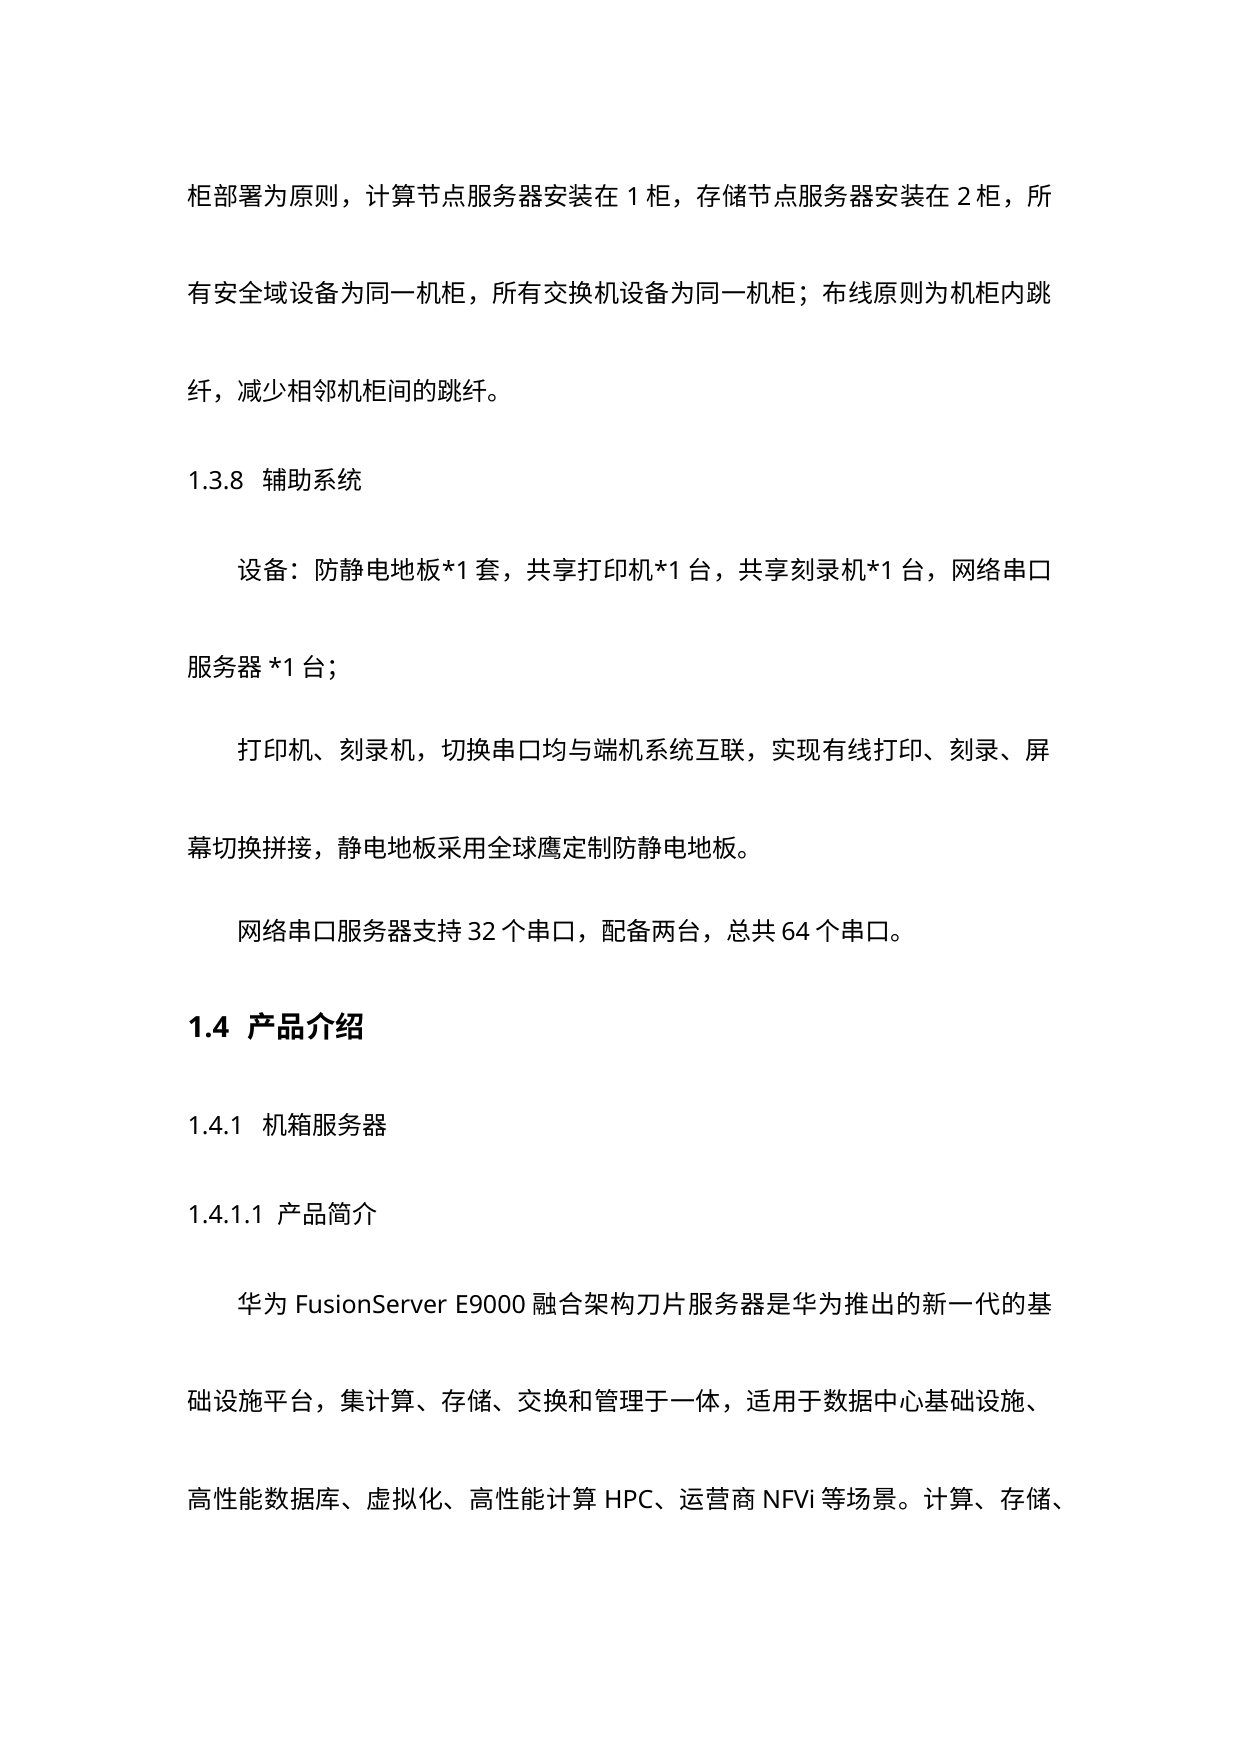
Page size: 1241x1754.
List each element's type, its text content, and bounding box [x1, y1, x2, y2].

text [187, 162, 1053, 422]
text 打印机、刻录机，切换串口均与端机系统互联，实现有线打印、刻录、屏幕切换拼接，静电地板采用全球鹰定制防静电地板。 [187, 716, 1053, 879]
subtitle 辅助系统 [187, 446, 1053, 511]
text 设备：防静电地板*1套，共享打印机*1台，共享刻录机*1台，网络串口服务器 *1台； [187, 536, 1053, 698]
subtitle 产品简介 [187, 1181, 1053, 1246]
text 网络串口服务器支持32个串口，配备两台，总共64个串口。 [187, 897, 1053, 962]
subtitle 机箱服务器 [187, 1091, 1053, 1156]
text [187, 1270, 1053, 1530]
subtitle 产品介绍 [187, 993, 1053, 1058]
